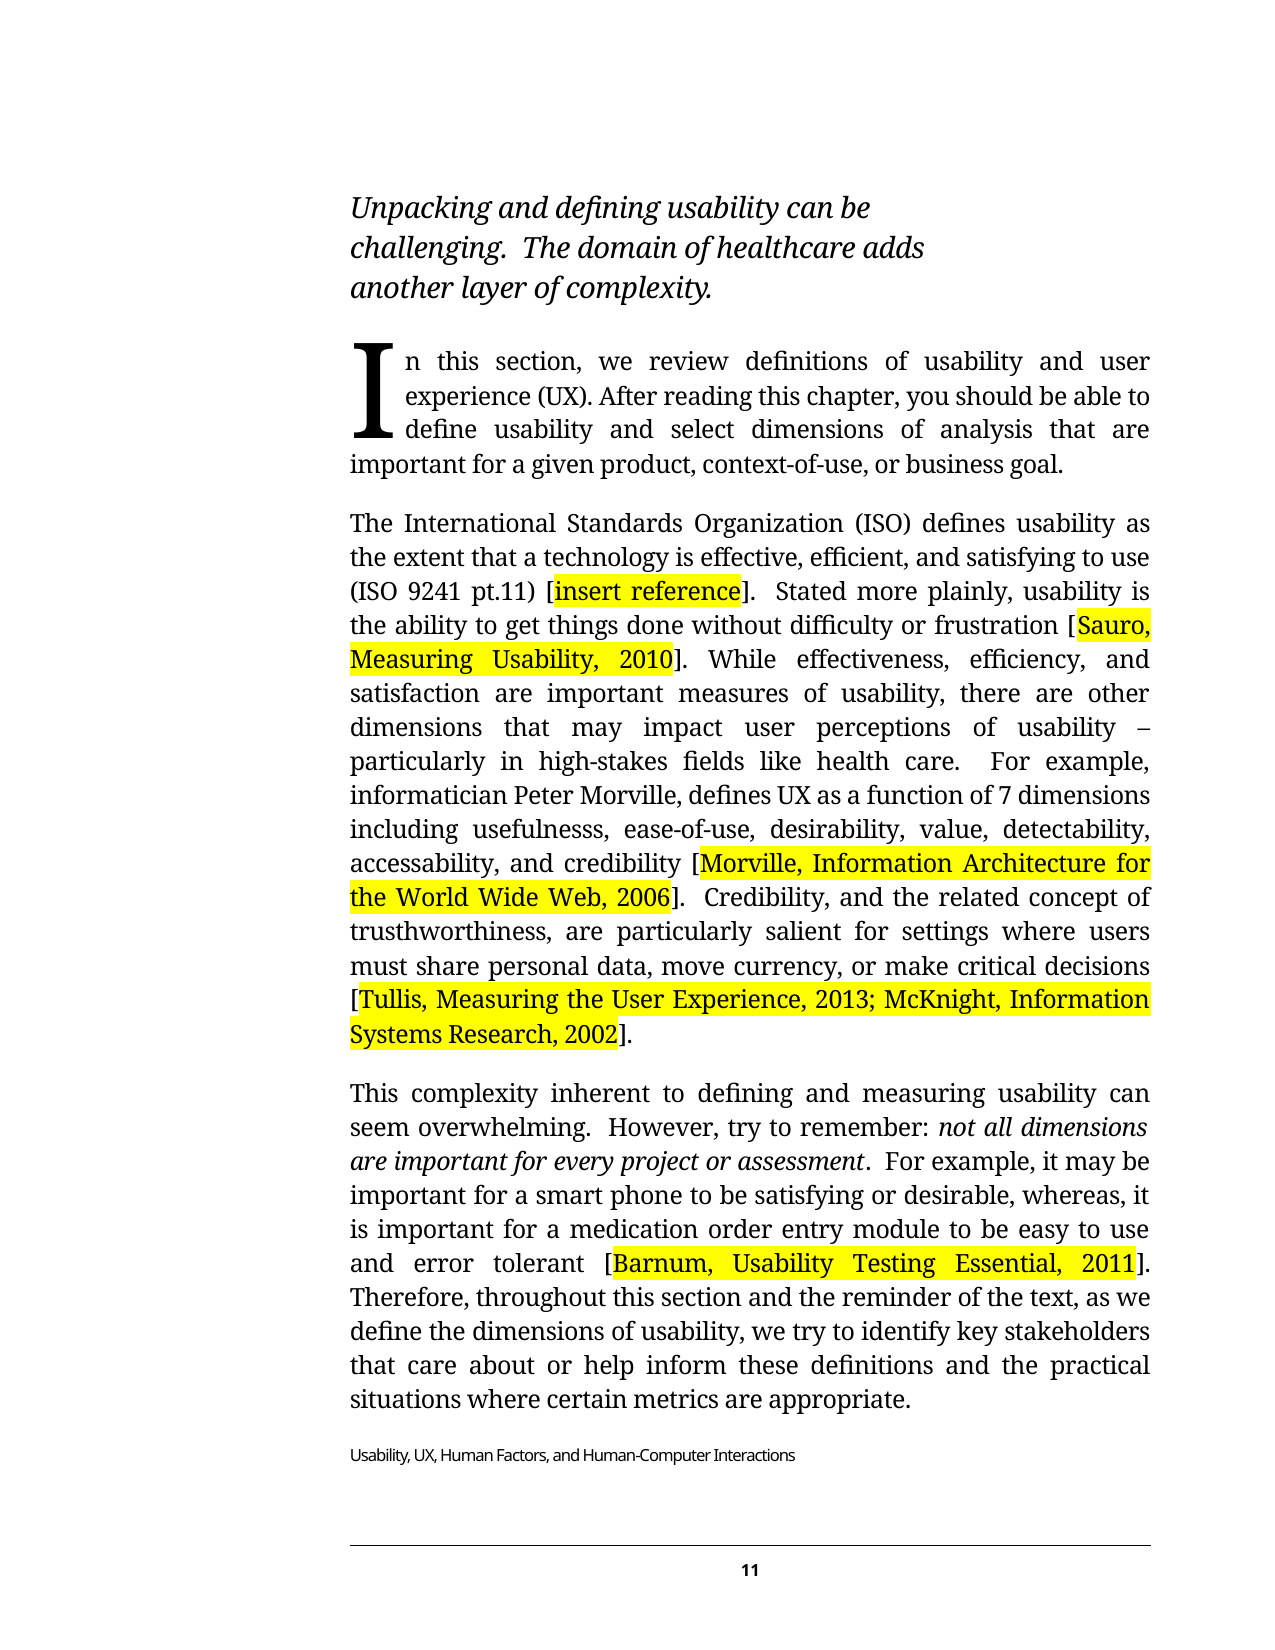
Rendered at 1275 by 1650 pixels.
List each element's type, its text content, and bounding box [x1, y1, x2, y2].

subtitle Usability, UX, Human Factors, and Human-Computer Interactions [349, 1441, 1151, 1466]
text This complexity inherent to defining and measuring usability can seem overwhelming. However, try to remember: not all dimensions are important for every project or assessment. For example, it may be important for a smart phone to be satisfying or desirable, whereas, it is important for a medication order entry module to be easy to use and error tolerant [Barnum, Usability Testing Essential, 2011]. Therefore, throughout this section and the reminder of the text, as we define the dimensions of usability, we try to identify key stakeholders that care about or help inform these definitions and the practical situations where certain metrics are appropriate. [349, 1075, 1151, 1416]
text n this section, we review definitions of usability and user experience (UX). After reading this chapter, you should be able to define usability and select dimensions of analysis that are important for a given product, context-of-use, or business goal. [349, 344, 1151, 480]
subtitle Unpacking and defining usability can be challenging. The domain of healthcare adds another layer of complexity. [349, 187, 963, 307]
text The International Standards Organization (ISO) defines usability as the extent that a technology is effective, efficient, and satisfying to use (ISO 9241 pt.11) [insert reference]. Stated more plainly, usability is the ability to get things done without difficulty or frustration [Sauro, Measuring Usability, 2010]. While effectiveness, efficiency, and satisfaction are important measures of usability, there are other dimensions that may impact user perceptions of usability – particularly in high-stakes fields like health care. For example, informatician Peter Morville, defines UX as a function of 7 dimensions including usefulnesss, ease-of-use, desirability, value, detectability, accessability, and credibility [Morville, Information Architecture for the World Wide Web, 2006]. Credibility, and the related concept of trusthworthiness, are particularly salient for settings where users must share personal data, move currency, or make critical decisions [Tullis, Measuring the User Experience, 2013; McKnight, Information Systems Research, 2002]. [349, 505, 1151, 1050]
